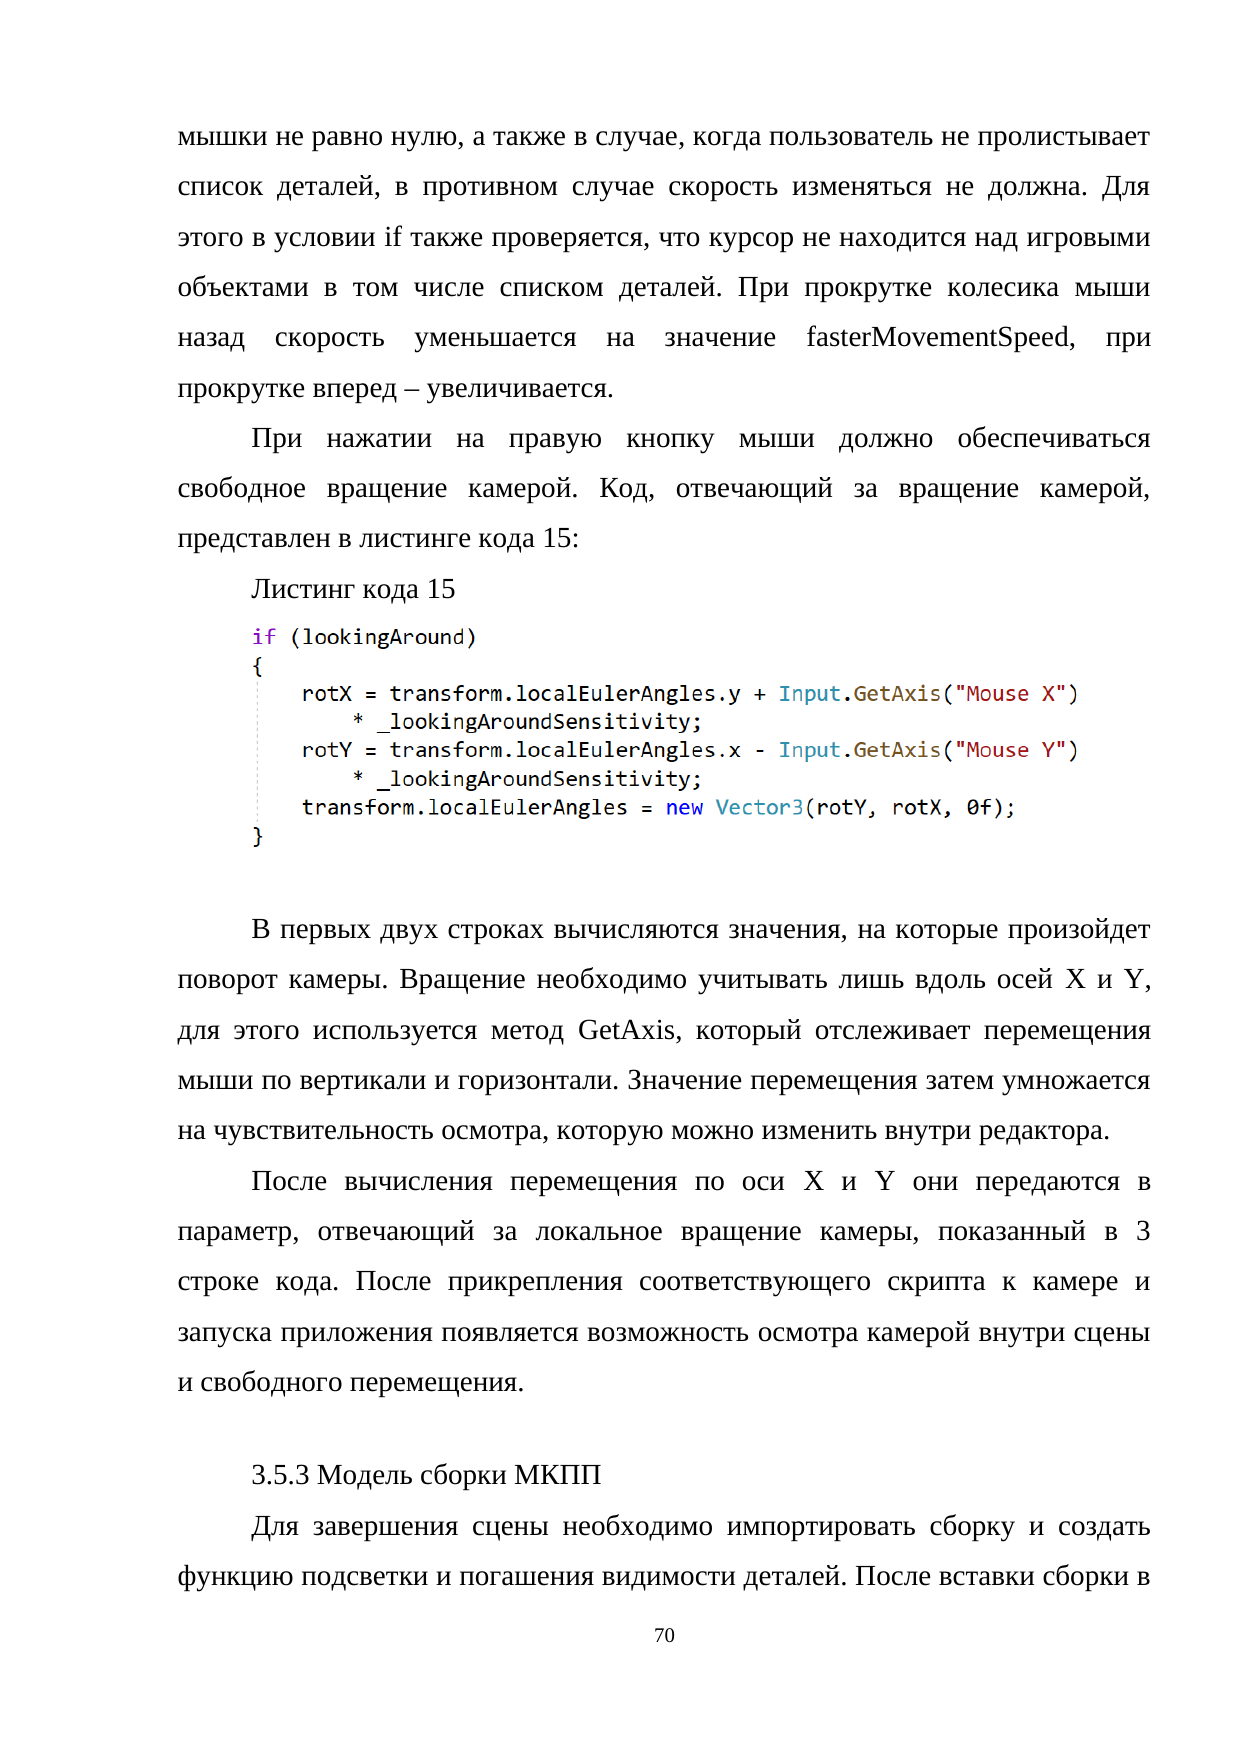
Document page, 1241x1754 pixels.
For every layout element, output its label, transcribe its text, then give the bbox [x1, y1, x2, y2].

picture [246, 621, 1083, 852]
text В первых двух строках вычисляются значения, на которые произойдет поворот камеры. Вращение необходимо учитывать лишь вдоль осей X и Y, для этого используется метод GetAxis, который отслеживает перемещения мыши по вертикали и горизонтали. Значение перемещения затем умножается на чувствительность осмотра, которую можно изменить внутри редактора. [177, 911, 1152, 1146]
text Листинг кода 15 [177, 571, 1152, 604]
text При нажатии на правую кнопку мыши должно обеспечиваться свободное вращение камерой. Код, отвечающий за вращение камерой, представлен в листинге кода 15: [177, 420, 1152, 554]
text После вычисления перемещения по оси X и Y они передаются в параметр, отвечающий за локальное вращение камеры, показанный в 3 строке кода. После прикрепления соответствующего скрипта к камере и запуска приложения появляется возможность осмотра камерой внутри сцены и свободного перемещения. [177, 1163, 1152, 1397]
subtitle Модель сборки МКПП [177, 1457, 1152, 1491]
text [177, 1508, 1152, 1592]
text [177, 118, 1152, 403]
